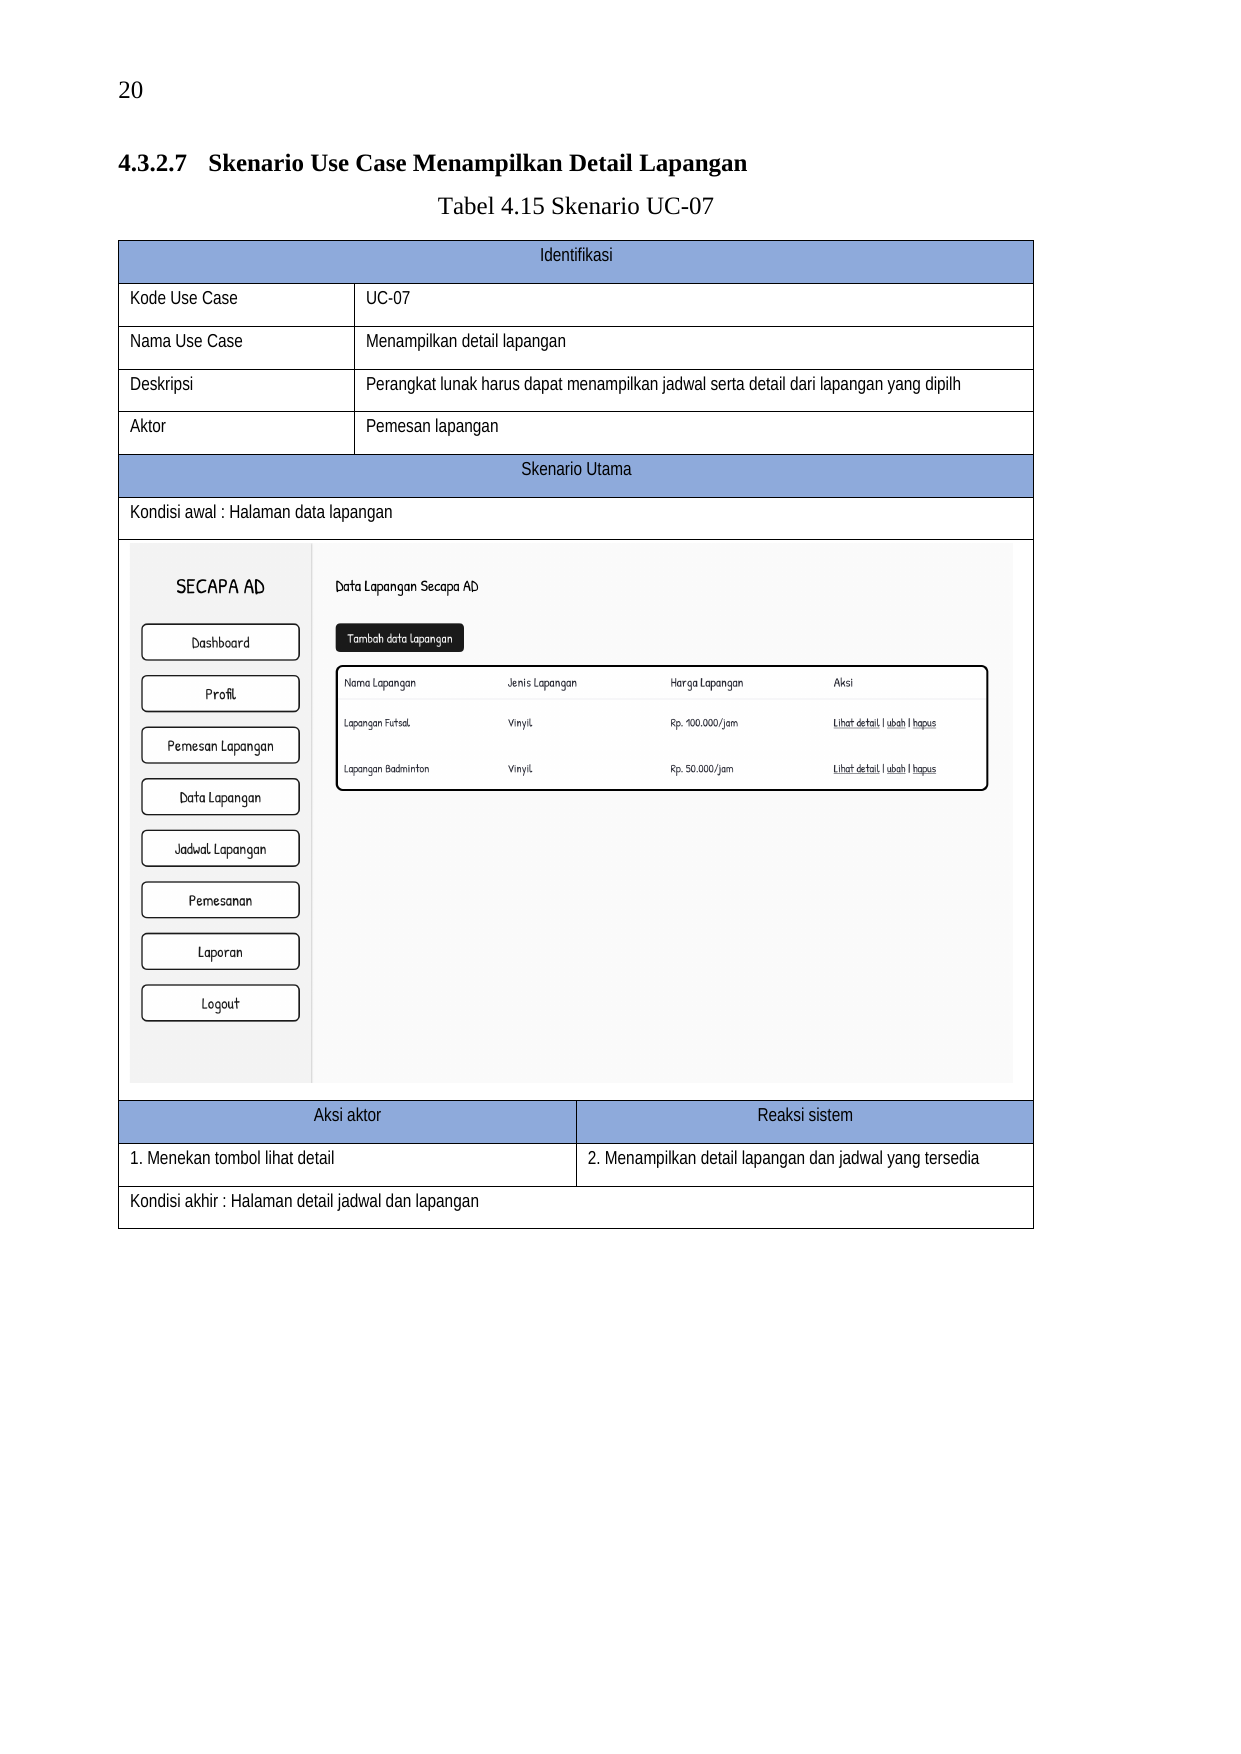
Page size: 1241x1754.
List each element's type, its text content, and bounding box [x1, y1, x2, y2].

table_cell Skenario Utama [119, 455, 1033, 497]
table_header Identifikasi [119, 241, 1033, 283]
table_cell Deskripsi [119, 370, 354, 411]
table_cell Aksi aktor [119, 1101, 576, 1143]
subtitle Skenario Use Case Menampilkan Detail Lapangan [118, 148, 1033, 176]
table_cell UC-07 [355, 284, 1033, 326]
table_cell Aktor [119, 412, 354, 454]
table_cell Reaksi sistem [577, 1101, 1033, 1143]
table_cell Kondisi awal : Halaman data lapangan [119, 498, 1033, 539]
table_cell Menampilkan detail lapangan [355, 327, 1033, 368]
table_cell 2. Menampilkan detail lapangan dan jadwal yang tersedia [577, 1144, 1033, 1186]
table_cell Kode Use Case [119, 284, 354, 326]
table_cell Kondisi akhir : Halaman detail jadwal dan lapangan [119, 1187, 1033, 1228]
picture [129, 543, 1013, 1083]
table_cell Perangkat lunak harus dapat menampilkan jadwal serta detail dari lapangan yang dipilh [355, 370, 1033, 411]
table_cell 1. Menekan tombol lihat detail [119, 1144, 576, 1186]
table_cell Pemesan lapangan [355, 412, 1033, 454]
table_cell Nama Use Case [119, 327, 354, 368]
table_cell [119, 540, 1033, 1100]
